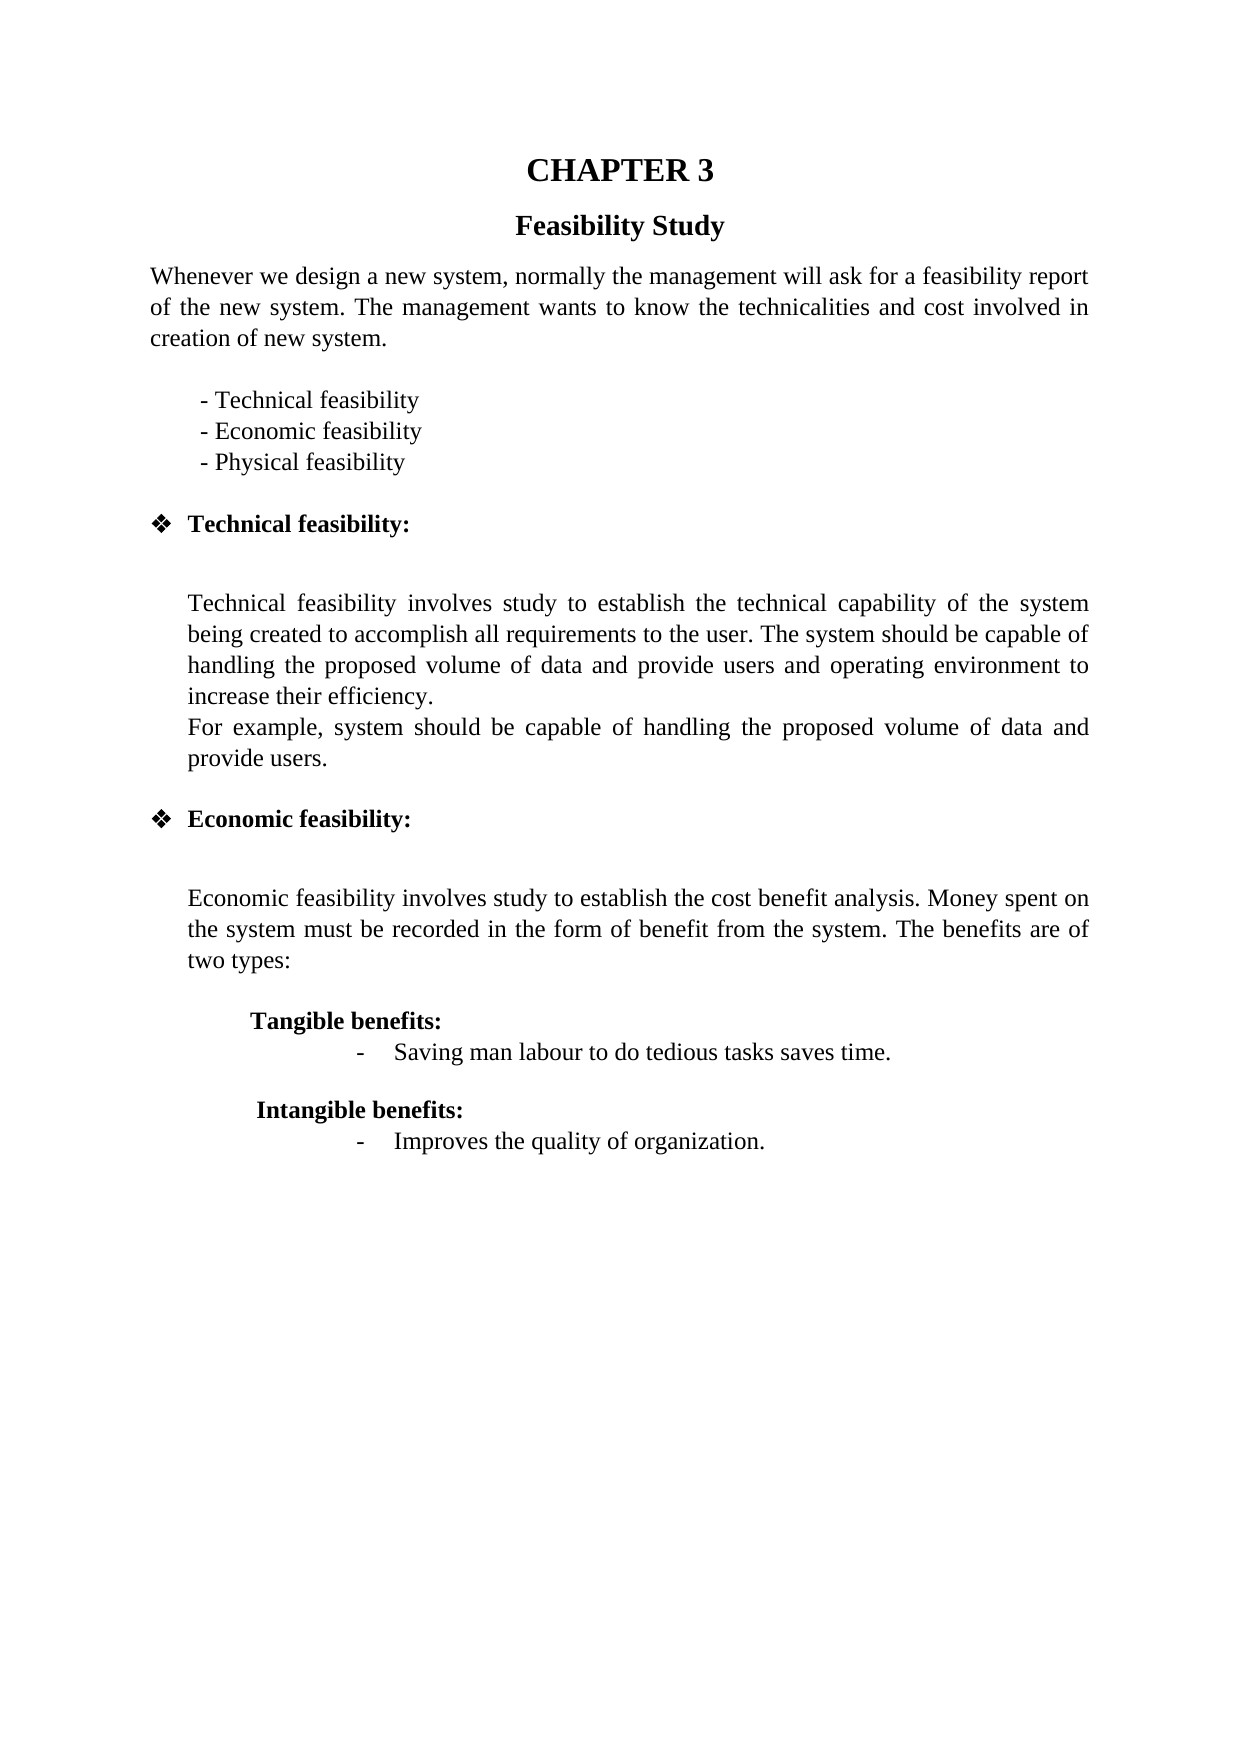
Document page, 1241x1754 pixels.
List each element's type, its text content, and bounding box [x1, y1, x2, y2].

list Technical feasibility: [150, 509, 1090, 538]
list Improves the quality of organization. [356, 1126, 1090, 1155]
text Feasibility Study [150, 208, 1090, 242]
text Whenever we design a new system, normally the management will ask for a feasibility report of the new system. The management wants to know the technicalities and cost involved in creation of new system. [150, 261, 1090, 352]
text - Technical feasibility [150, 385, 1090, 414]
text - Economic feasibility [150, 416, 1090, 445]
list Economic feasibility: [150, 804, 1090, 833]
text CHAPTER 3 [150, 150, 1090, 188]
text For example, system should be capable of handling the proposed volume of data and provide users. [187, 712, 1090, 772]
text Technical feasibility involves study to establish the technical capability of the system being created to accomplish all requirements to the user. The system should be capable of handling the proposed volume of data and provide users and operating environment to increase their efficiency. [187, 588, 1090, 710]
text Economic feasibility involves study to establish the cost benefit analysis. Money spent on the system must be recorded in the form of benefit from the system. The benefits are of two types: [187, 883, 1090, 974]
text Tangible benefits: [187, 1006, 1090, 1035]
text Intangible benefits: [187, 1095, 1090, 1124]
text - Physical feasibility [150, 447, 1090, 476]
list Saving man labour to do tedious tasks saves time. [356, 1037, 1090, 1066]
